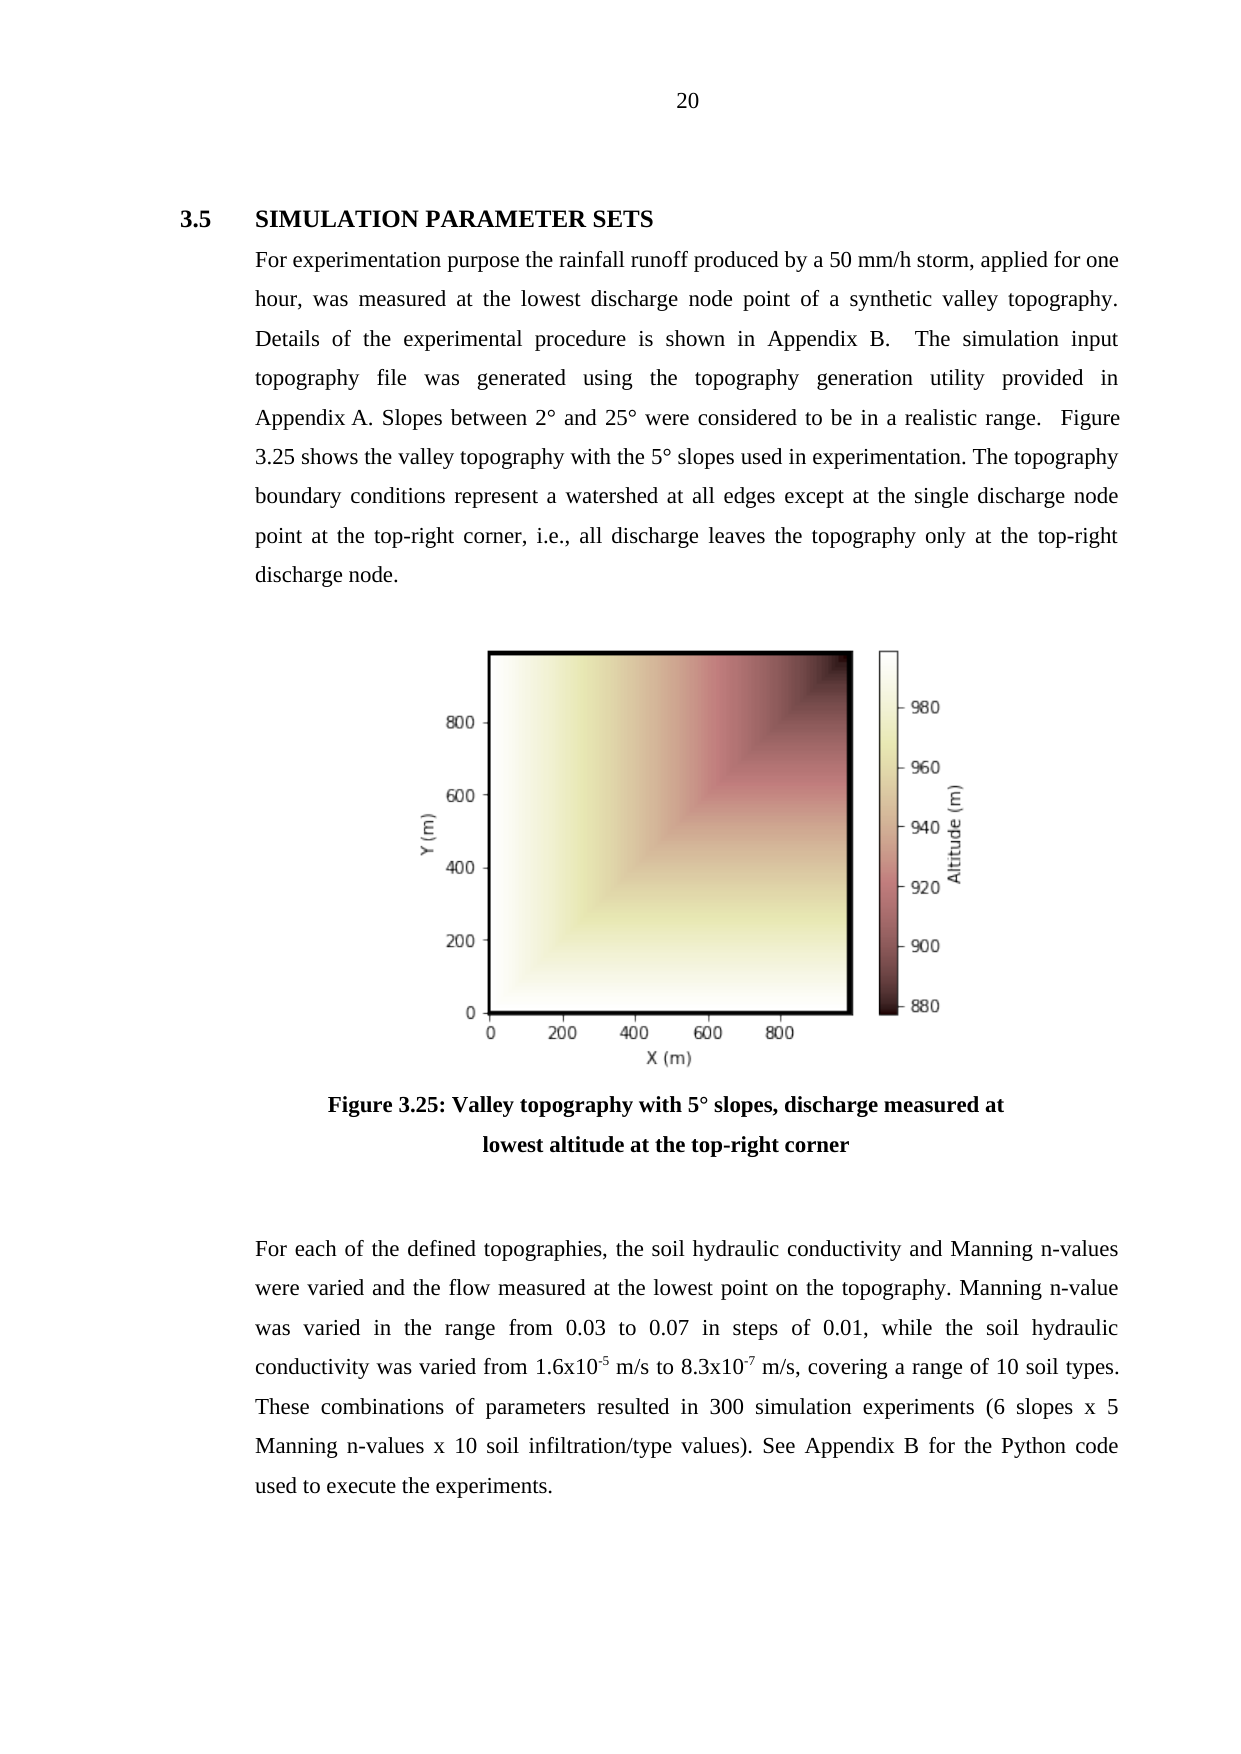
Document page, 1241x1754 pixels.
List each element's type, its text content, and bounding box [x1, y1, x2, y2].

text For each of the defined topographies, the soil hydraulic conductivity and Manning n-values were varied and the flow measured at the lowest point on the topography. Manning n-value was varied in the range from 0.03 to 0.07 in steps of 0.01, while the soil hydraulic conductivity was varied from 1.6x10-5 m/s to 8.3x10-7 m/s, covering a range of 10 soil types. These combinations of parameters resulted in 300 simulation experiments (6 slopes x 5 Manning n-values x 10 soil infiltration/type values). See Appendix B for the Python code used to execute the experiments. [255, 1235, 1120, 1498]
subtitle Simulation parameter sets [180, 204, 1120, 233]
picture [409, 634, 976, 1078]
